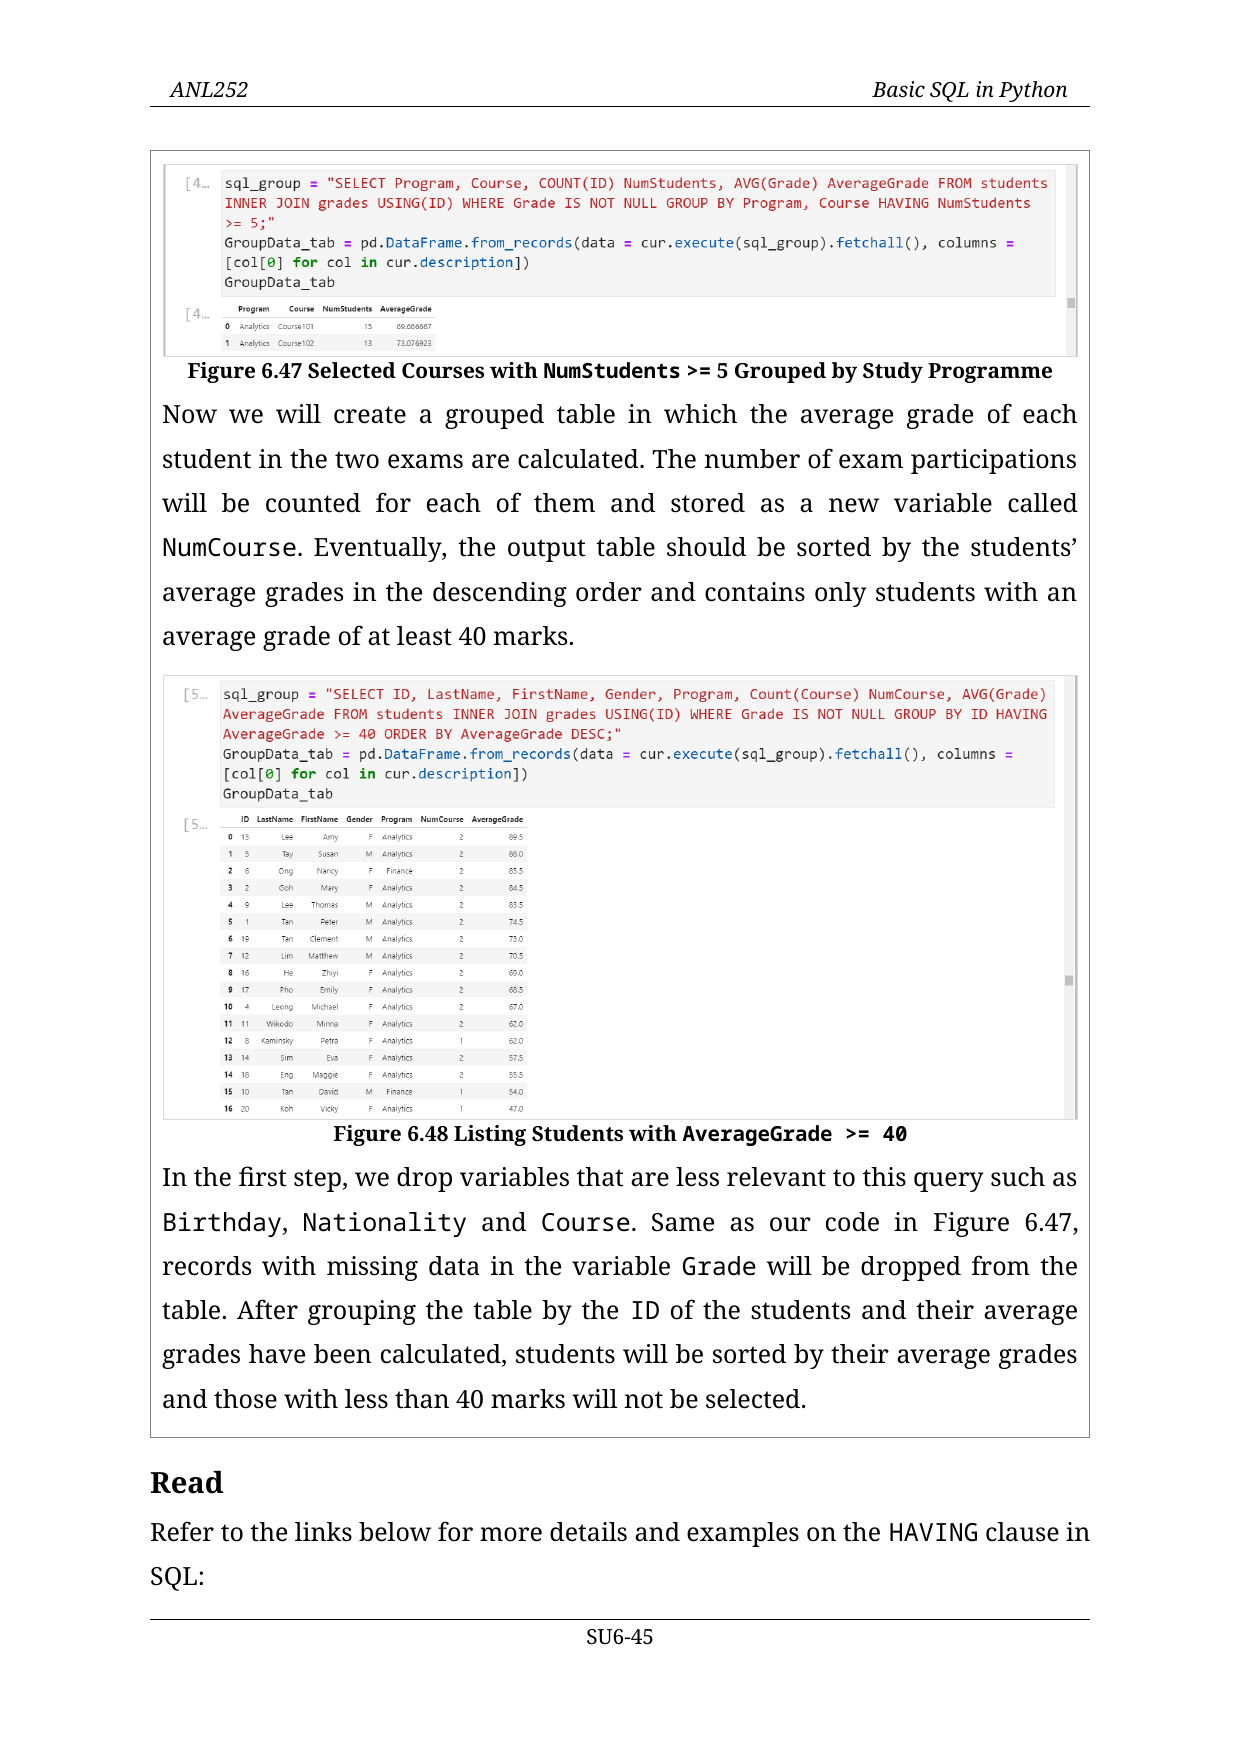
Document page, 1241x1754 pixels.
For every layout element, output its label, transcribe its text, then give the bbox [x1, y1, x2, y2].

text Refer to the links below for more details and examples on the HAVING clause in SQL: [150, 1515, 1090, 1593]
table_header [151, 151, 1089, 1437]
text Read [150, 1463, 1090, 1502]
picture [164, 676, 1077, 1119]
picture [164, 165, 1077, 356]
